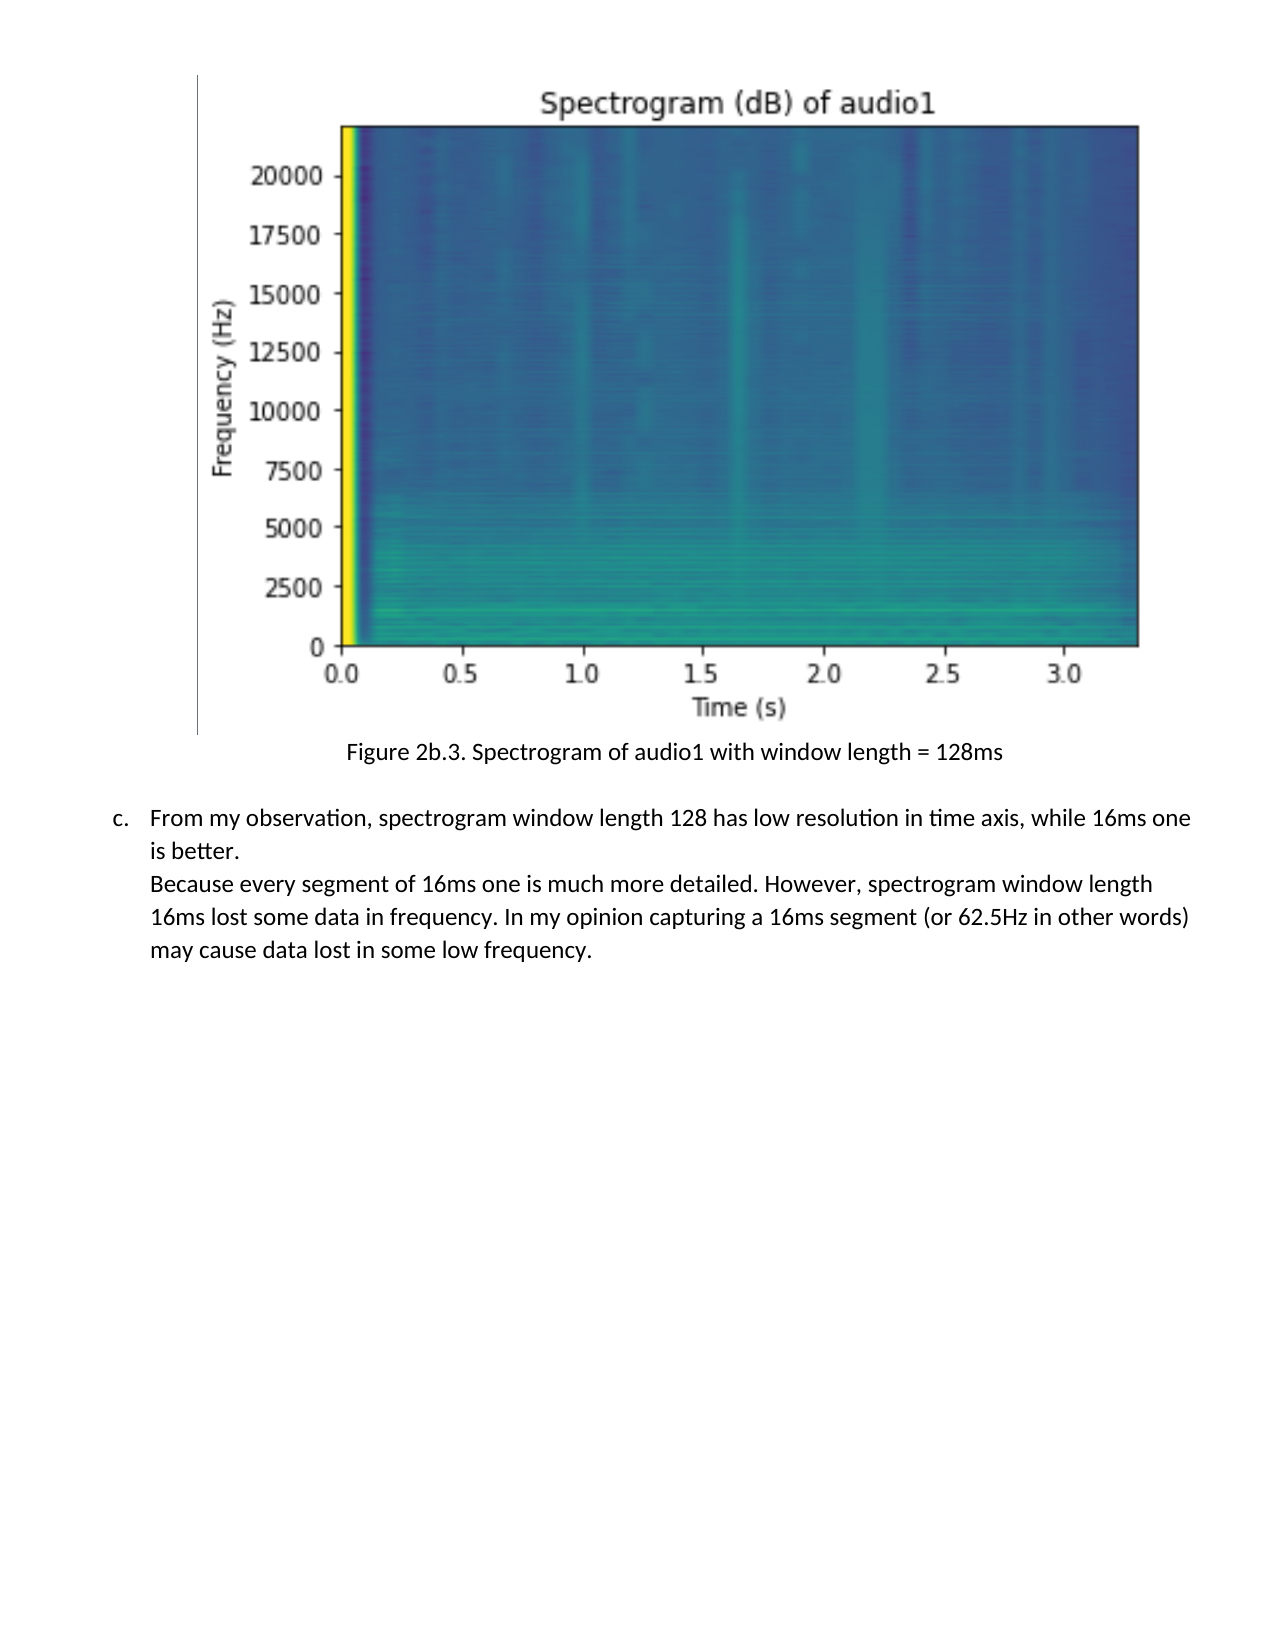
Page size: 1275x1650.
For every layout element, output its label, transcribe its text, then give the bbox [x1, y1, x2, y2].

picture [197, 75, 1153, 735]
list From my observation, spectrogram window length 128 has low resolution in time axis, while 16ms one is better. [112, 802, 1200, 866]
list Because every segment of 16ms one is much more detailed. However, spectrogram window length 16ms lost some data in frequency. In my opinion capturing a 16ms segment (or 62.5Hz in other words) may cause data lost in some low frequency. [150, 868, 1200, 964]
list Figure 2b.3. Spectrogram of audio1 with window length = 128ms [150, 736, 1200, 767]
